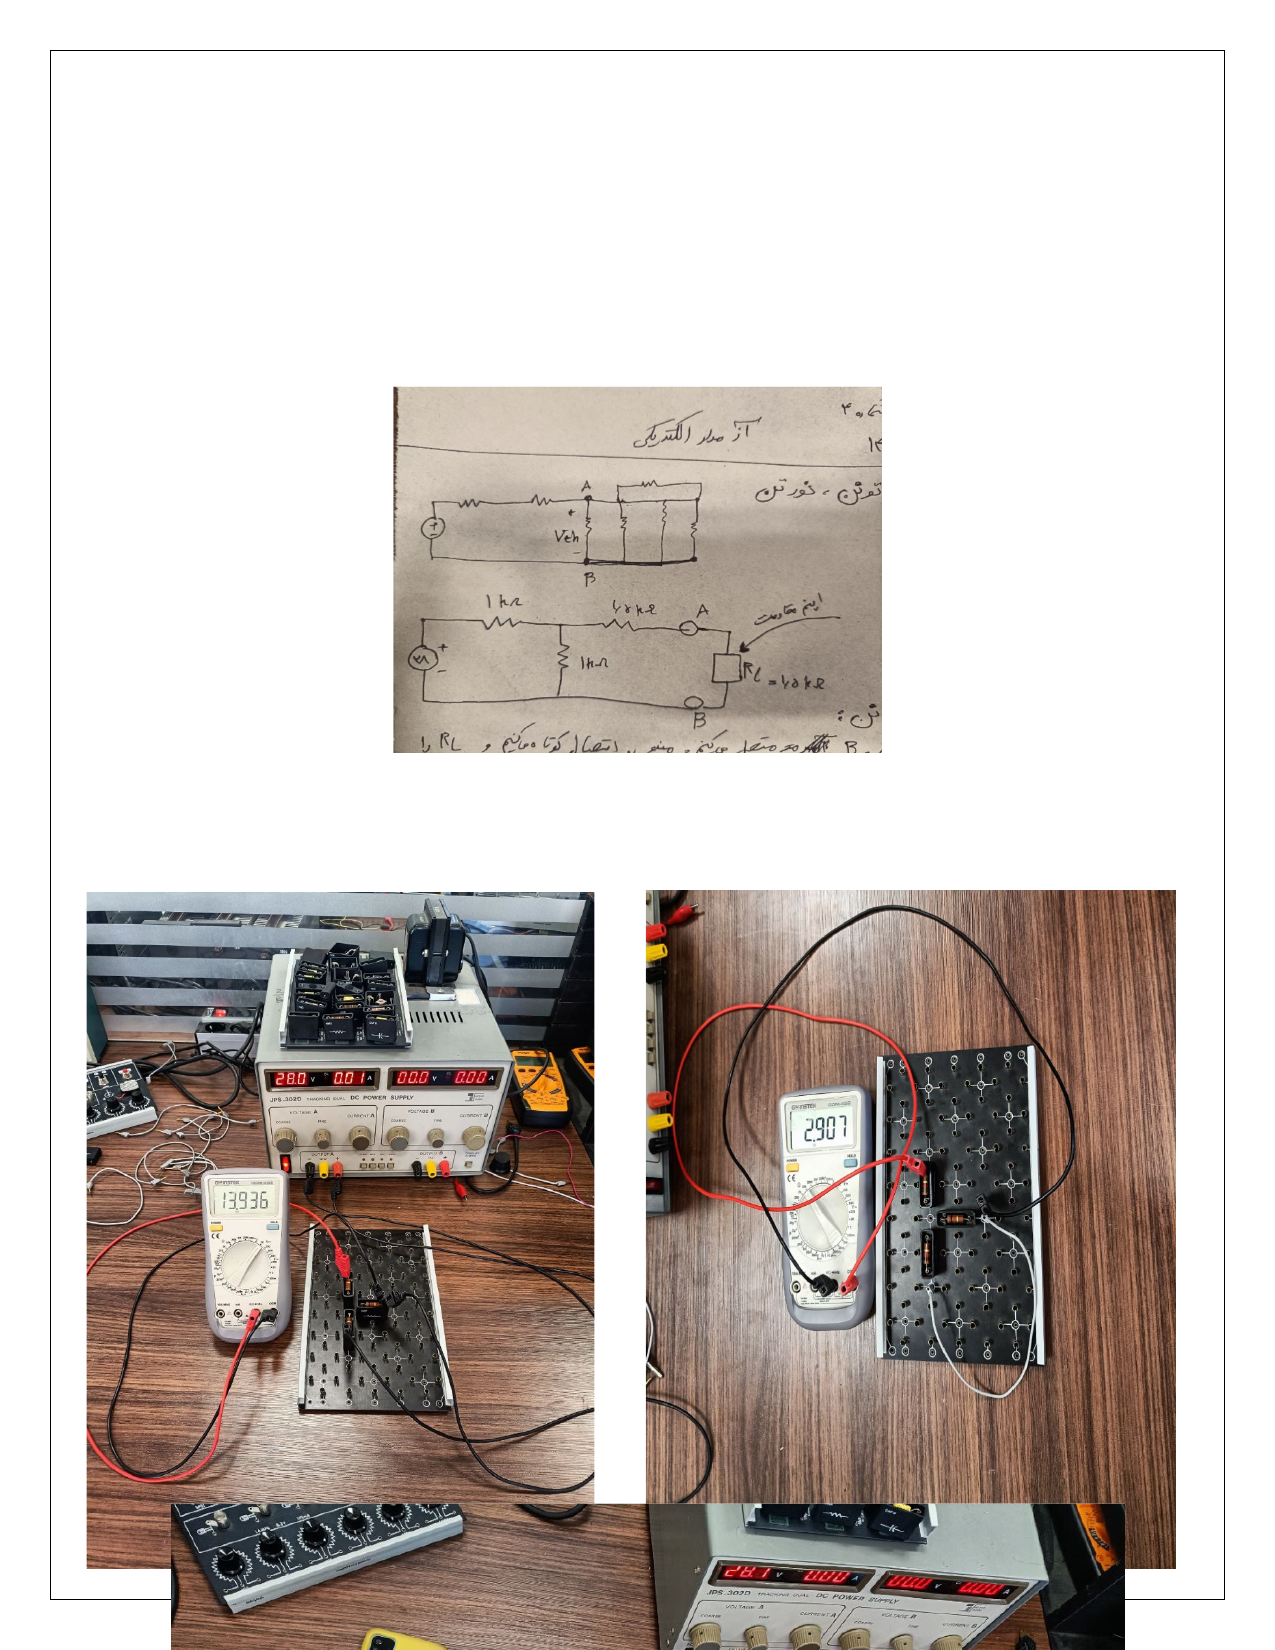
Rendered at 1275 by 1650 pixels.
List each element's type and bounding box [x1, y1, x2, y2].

picture [86, 890, 1175, 1650]
picture [394, 387, 882, 753]
